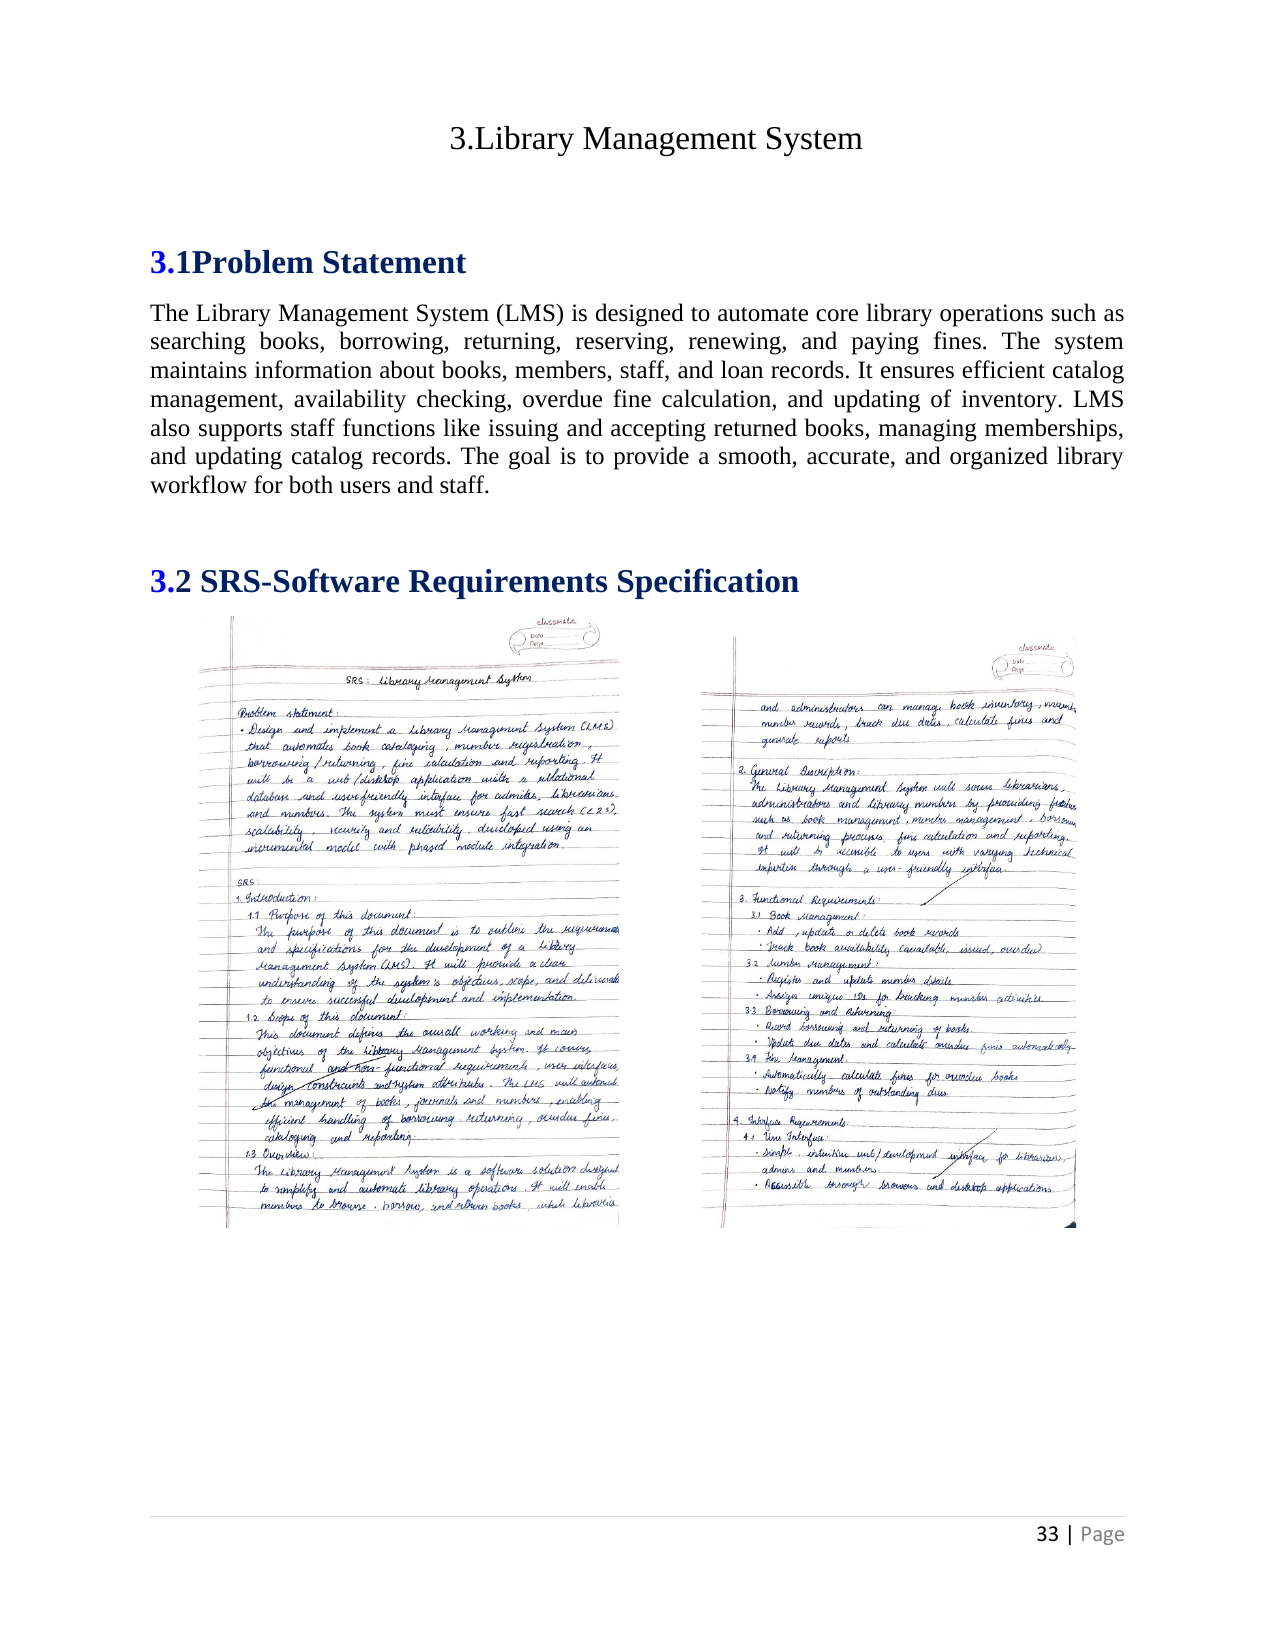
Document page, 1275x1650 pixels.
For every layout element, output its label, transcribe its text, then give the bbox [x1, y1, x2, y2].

text 3.2 SRS-Software Requirements Specification [150, 561, 1125, 599]
picture [198, 616, 619, 1228]
text 3.Library Management System [187, 118, 1125, 157]
picture [701, 637, 1077, 1228]
text 3.1Problem Statement [150, 243, 1125, 281]
text The Library Management System (LMS) is designed to automate core library operations such as searching books, borrowing, returning, reserving, renewing, and paying fines. The system maintains information about books, members, staff, and loan records. It ensures efficient catalog management, availability checking, overdue fine calculation, and updating of inventory. LMS also supports staff functions like issuing and accepting returned books, managing memberships, and updating catalog records. The goal is to provide a smooth, accurate, and organized library workflow for both users and staff. [150, 298, 1125, 499]
